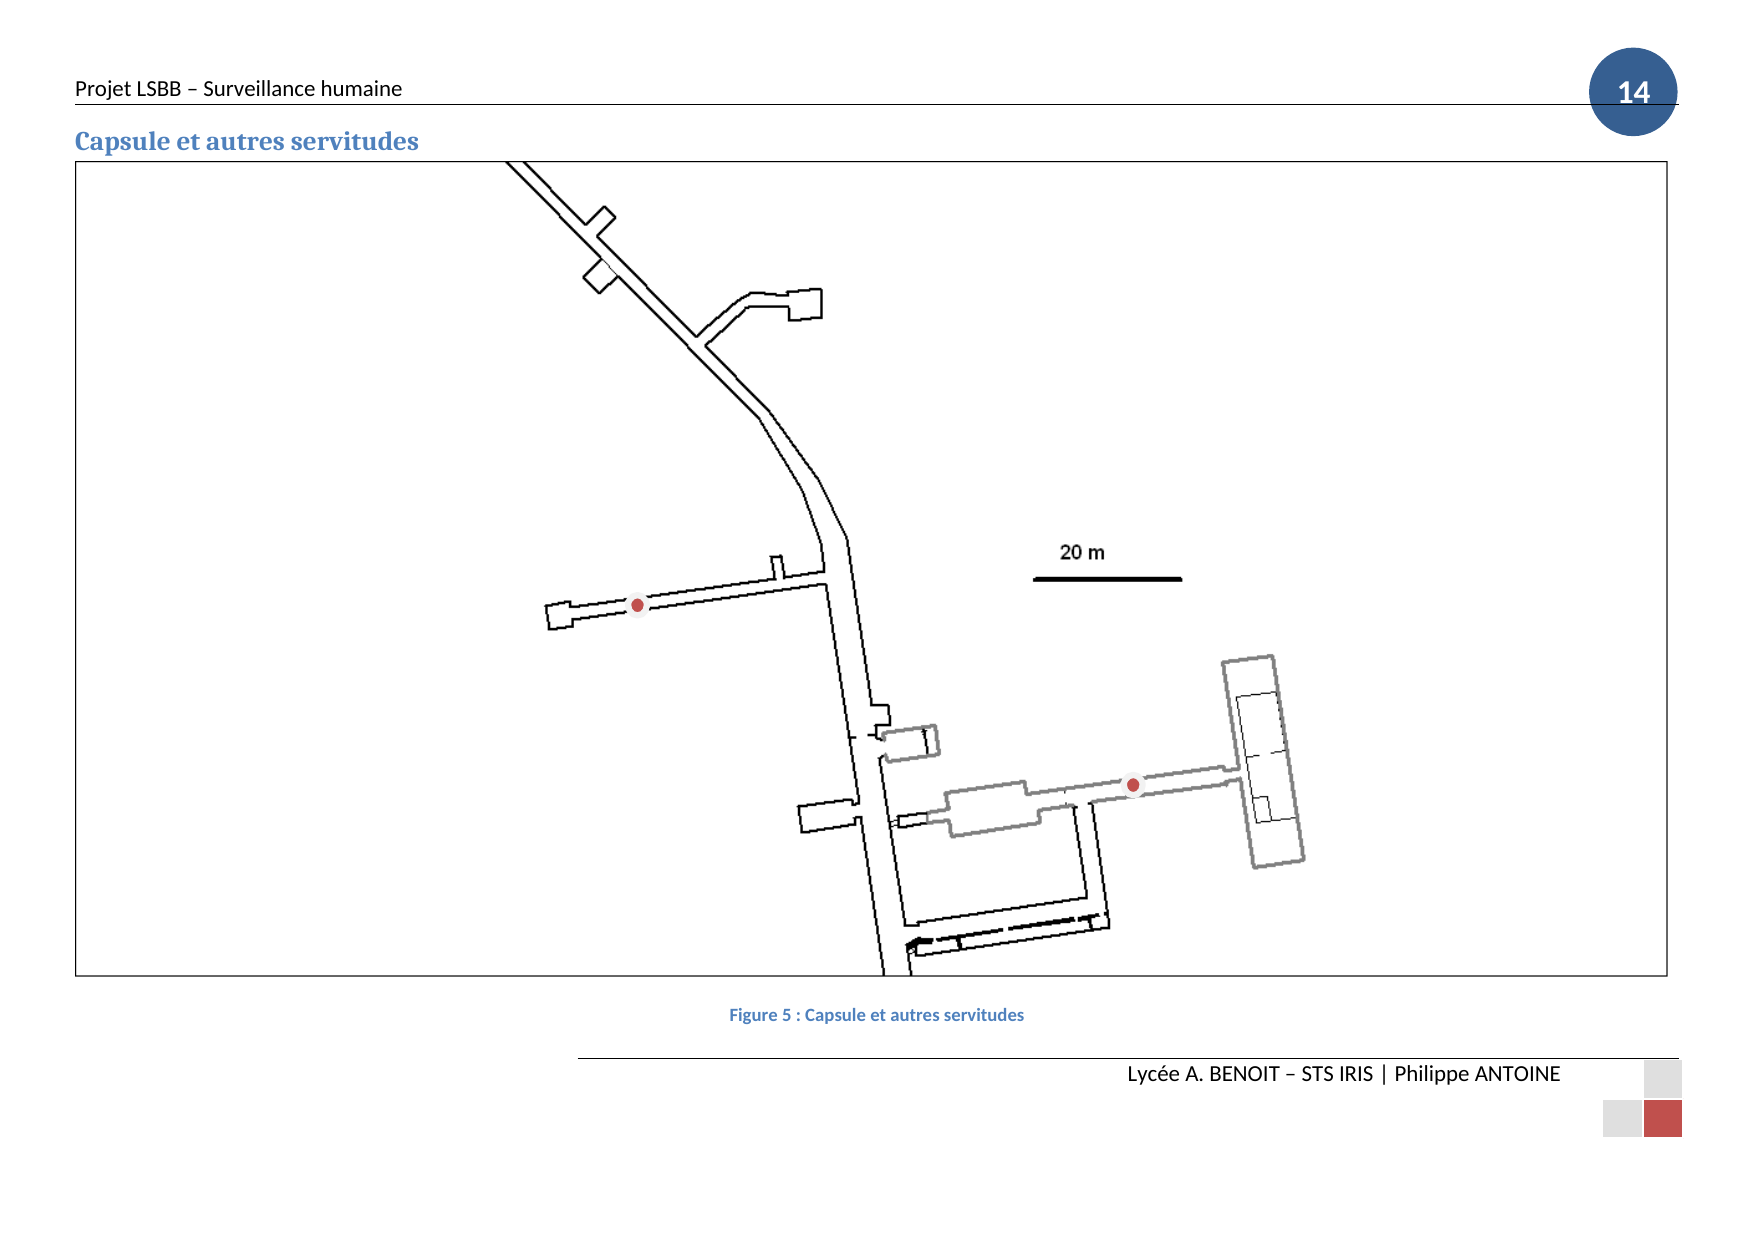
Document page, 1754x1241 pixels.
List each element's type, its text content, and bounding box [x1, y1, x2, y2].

subtitle Capsule et autres servitudes [75, 126, 1679, 157]
picture [75, 161, 1669, 978]
